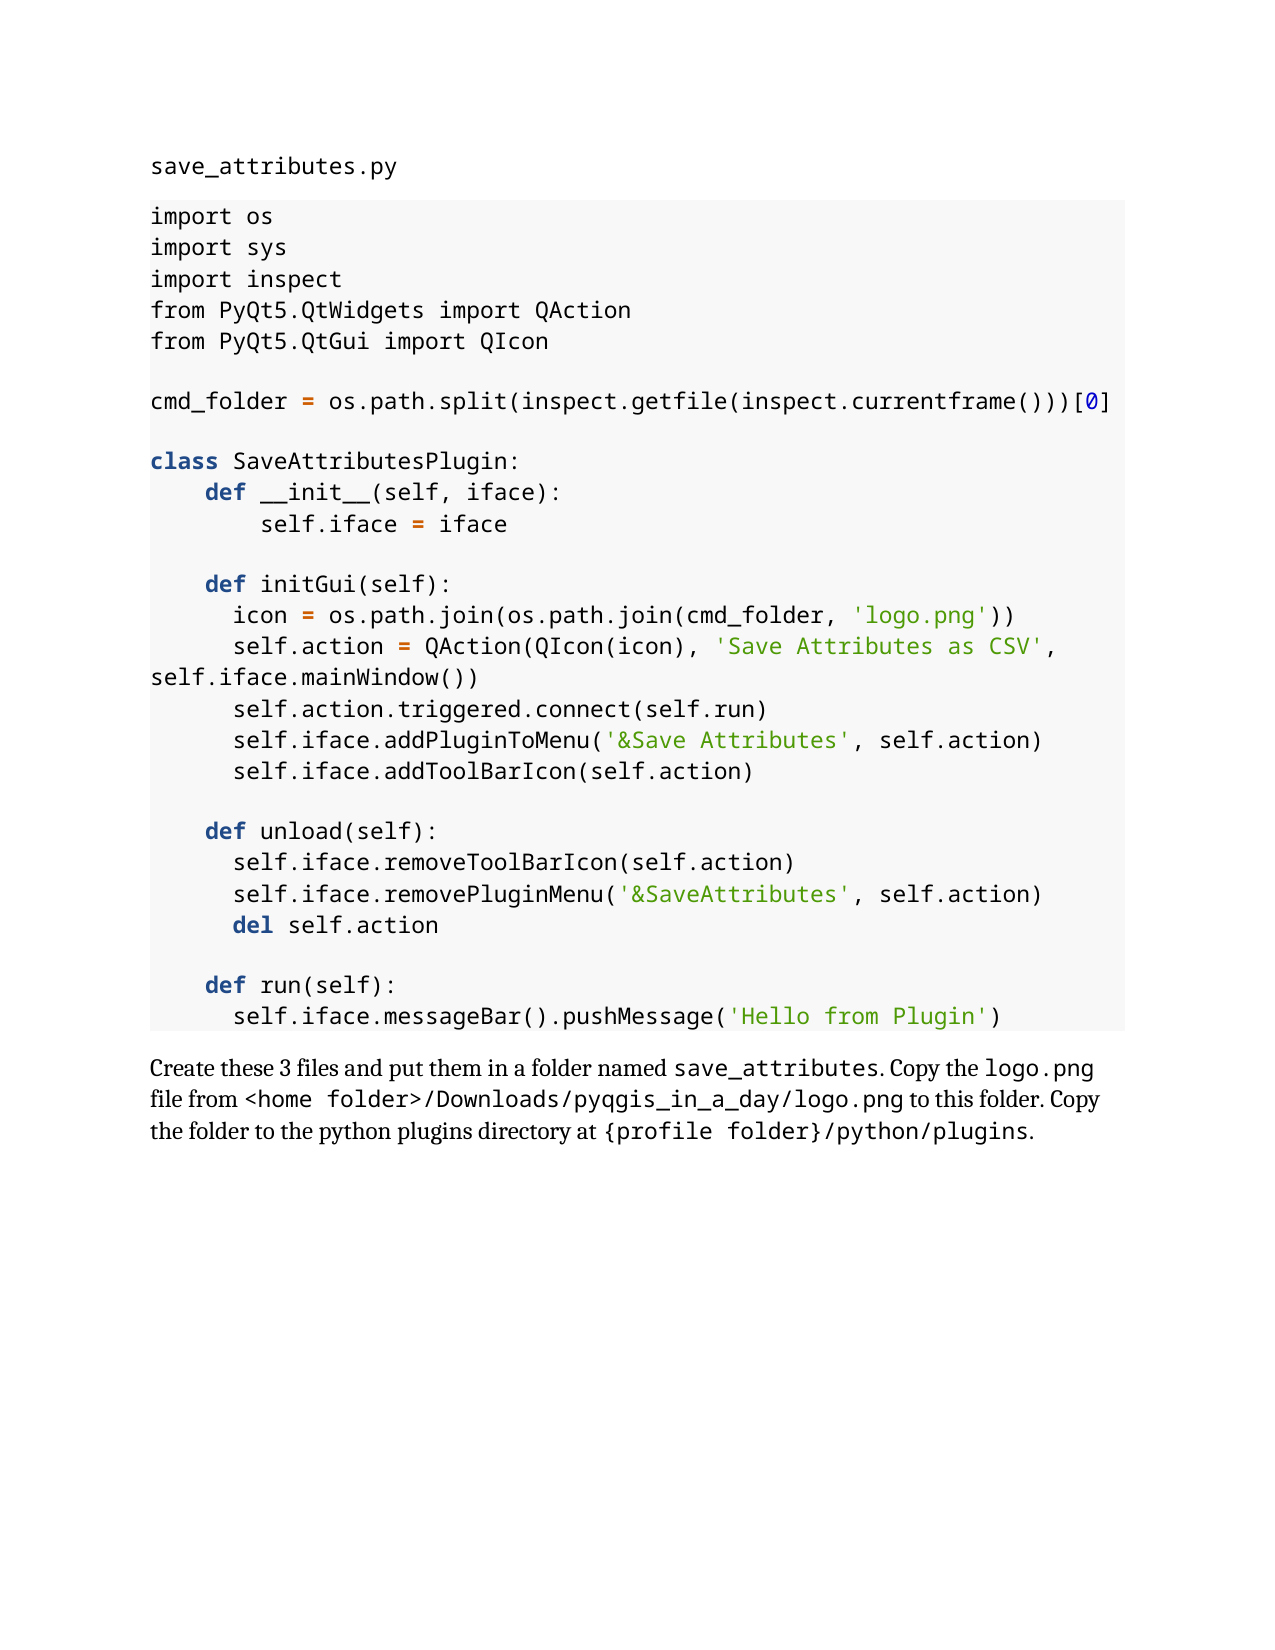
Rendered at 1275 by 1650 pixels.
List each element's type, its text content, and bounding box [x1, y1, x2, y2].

text save_attributes.py [150, 150, 1125, 181]
text import os import sys import inspect from PyQt5.QtWidgets import QAction from PyQt5.QtGui import QIcon cmd_folder = os.path.split(inspect.getfile(inspect.currentframe()))[0] class SaveAttributesPlugin: def __init__(self, iface): self.iface = iface def initGui(self): icon = os.path.join(os.path.join(cmd_folder, 'logo.png')) self.action = QAction(QIcon(icon), 'Save Attributes as CSV', self.iface.mainWindow()) self.action.triggered.connect(self.run) self.iface.addPluginToMenu('&Save Attributes', self.action) self.iface.addToolBarIcon(self.action) def unload(self): self.iface.removeToolBarIcon(self.action) self.iface.removePluginMenu('&SaveAttributes', self.action) del self.action def run(self): self.iface.messageBar().pushMessage('Hello from Plugin') [150, 200, 1125, 1031]
text Create these 3 files and put them in a folder named save_attributes. Copy the logo.png file from <home folder>/Downloads/pyqgis_in_a_day/logo.png to this folder. Copy the folder to the python plugins directory at {profile folder}/python/plugins. [150, 1052, 1125, 1146]
